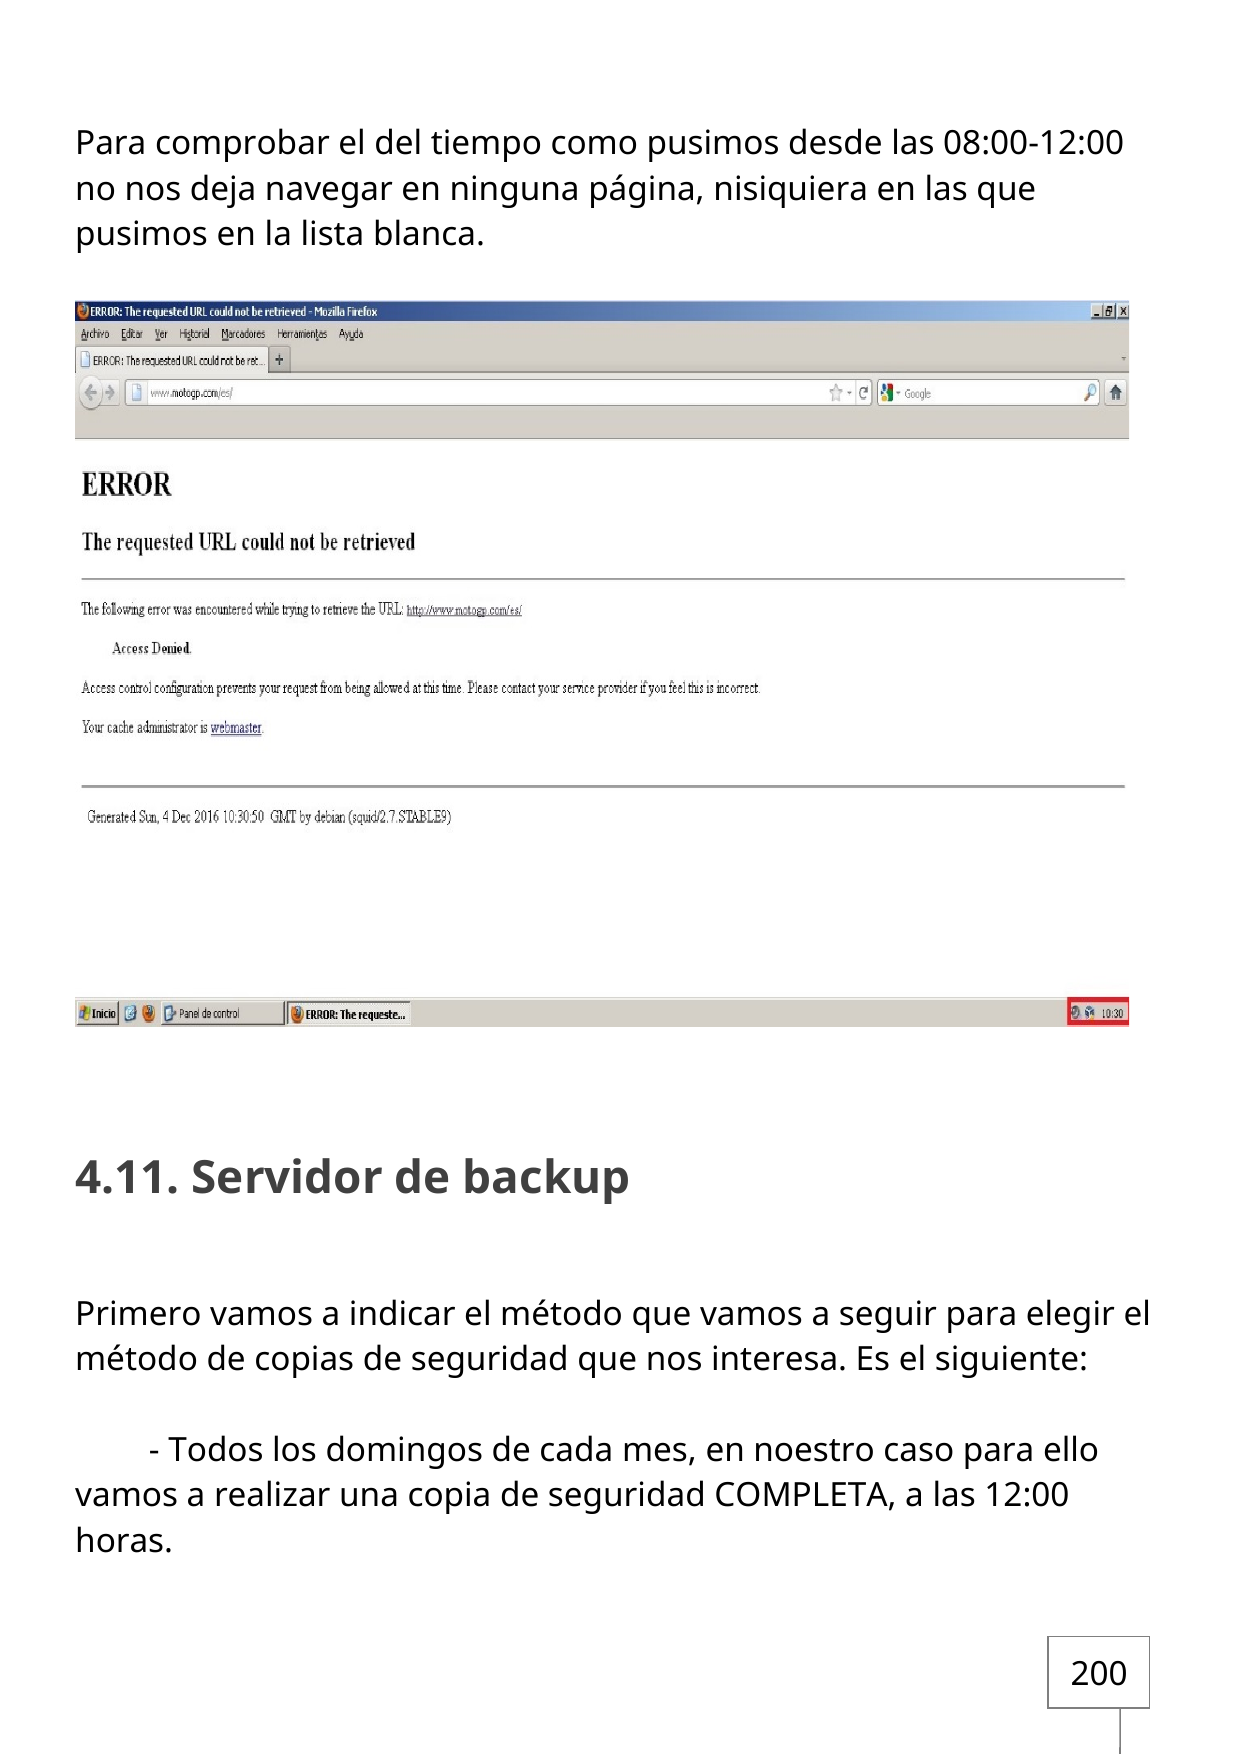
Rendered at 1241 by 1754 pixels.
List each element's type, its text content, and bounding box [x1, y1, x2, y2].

subtitle 4.11. Servidor de backup [75, 1144, 1165, 1207]
picture [75, 300, 1130, 1027]
text Para comprobar el del tiempo como pusimos desde las 08:00-12:00 no nos deja navegar en ninguna página, nisiquiera en las que pusimos en la lista blanca. [75, 119, 1165, 255]
text - Todos los domingos de cada mes, en noestro caso para ello vamos a realizar una copia de seguridad COMPLETA, a las 12:00 horas. [75, 1426, 1165, 1562]
text Primero vamos a indicar el método que vamos a seguir para elegir el método de copias de seguridad que nos interesa. Es el siguiente: [75, 1289, 1165, 1380]
